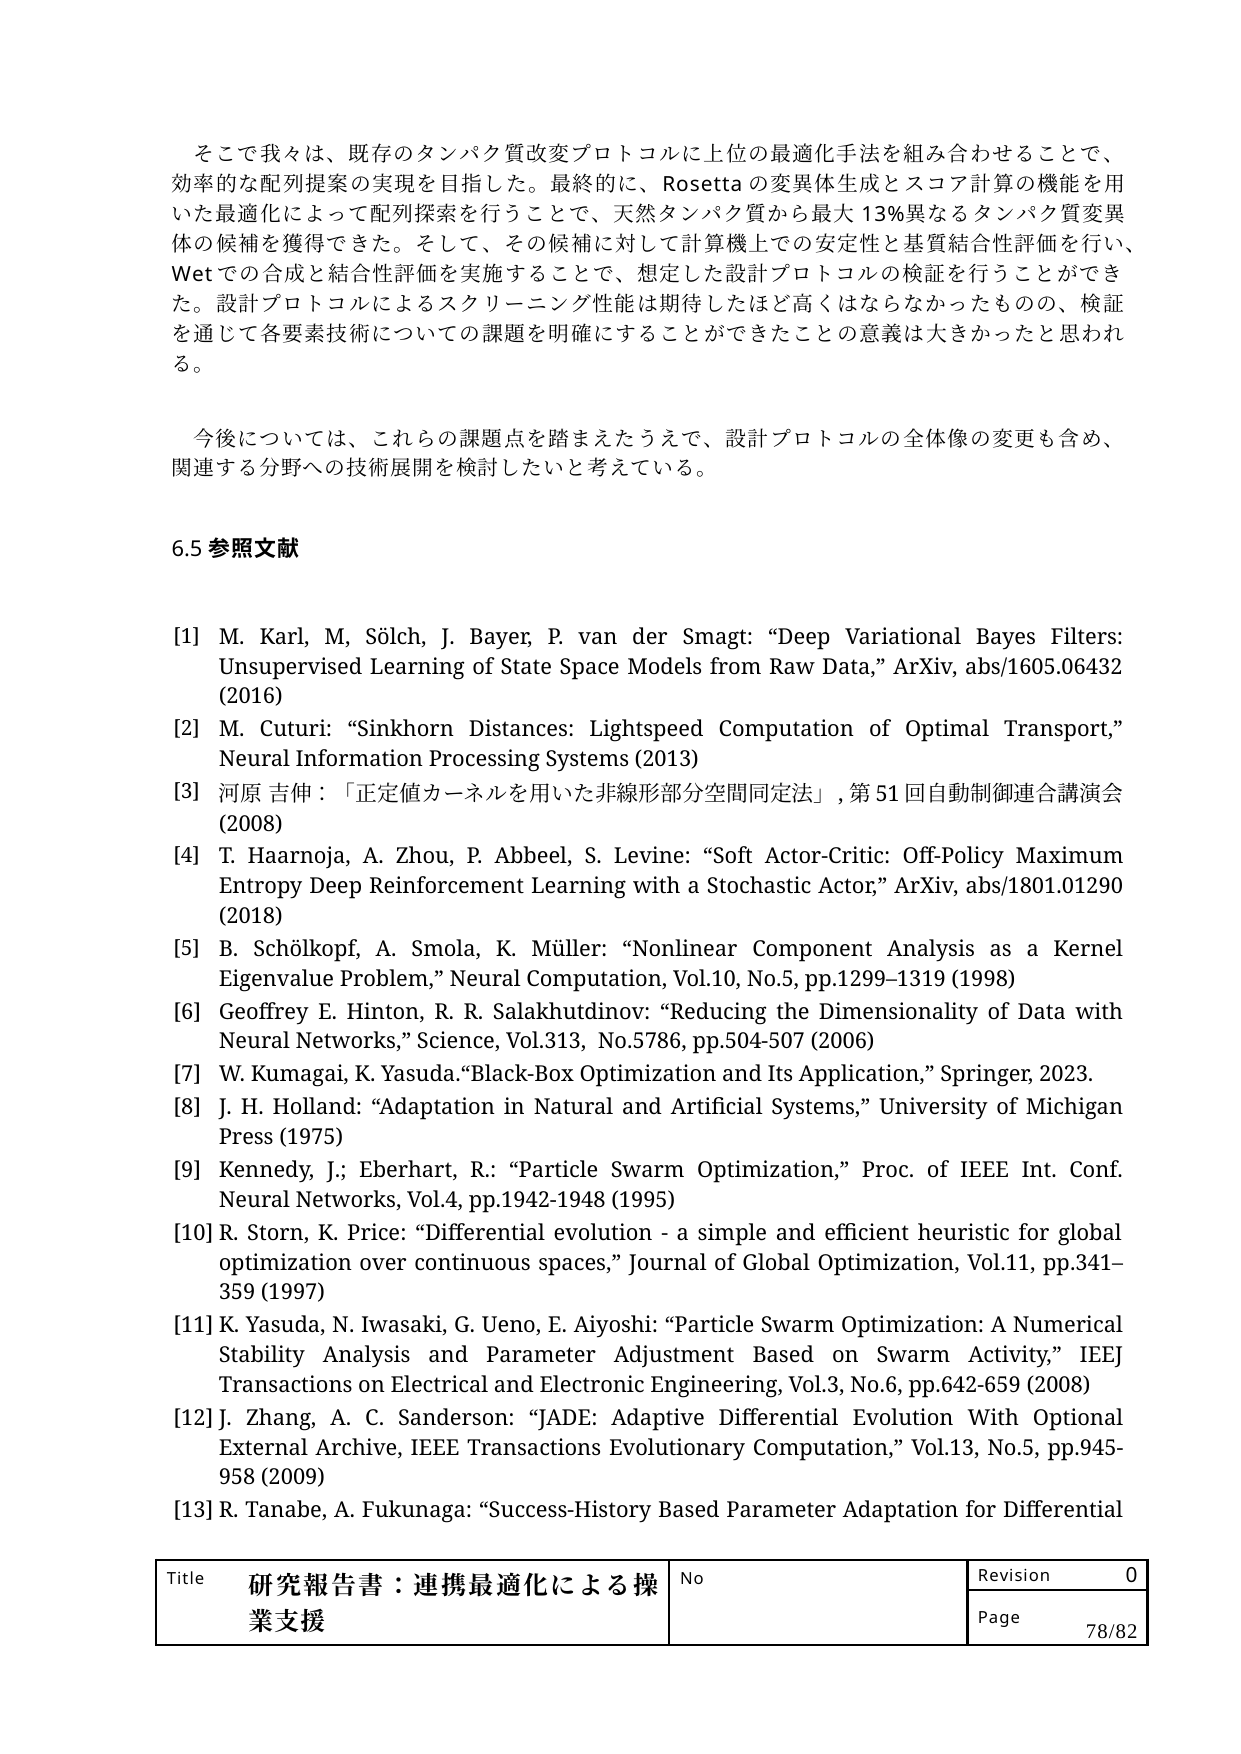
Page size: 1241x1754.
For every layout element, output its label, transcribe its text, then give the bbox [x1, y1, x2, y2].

text 今後については、これらの課題点を踏まえたうえで、設計プロトコルの全体像の変更も含め、関連する分野への技術展開を検討したいと考えている。 [171, 422, 1126, 482]
text そこで我々は、既存のタンパク質改変プロトコルに上位の最適化手法を組み合わせることで、効率的な配列提案の実現を目指した。最終的に、Rosettaの変異体生成とスコア計算の機能を用いた最適化によって配列探索を行うことで、天然タンパク質から最大13%異なるタンパク質変異体の候補を獲得できた。そして、その候補に対して計算機上での安定性と基質結合性評価を行い、Wetでの合成と結合性評価を実施することで、想定した設計プロトコルの検証を行うことができた。設計プロトコルによるスクリーニング性能は期待したほど高くはならなかったものの、検証を通じて各要素技術についての課題を明確にすることができたことの意義は大きかったと思われる。 [171, 137, 1126, 377]
